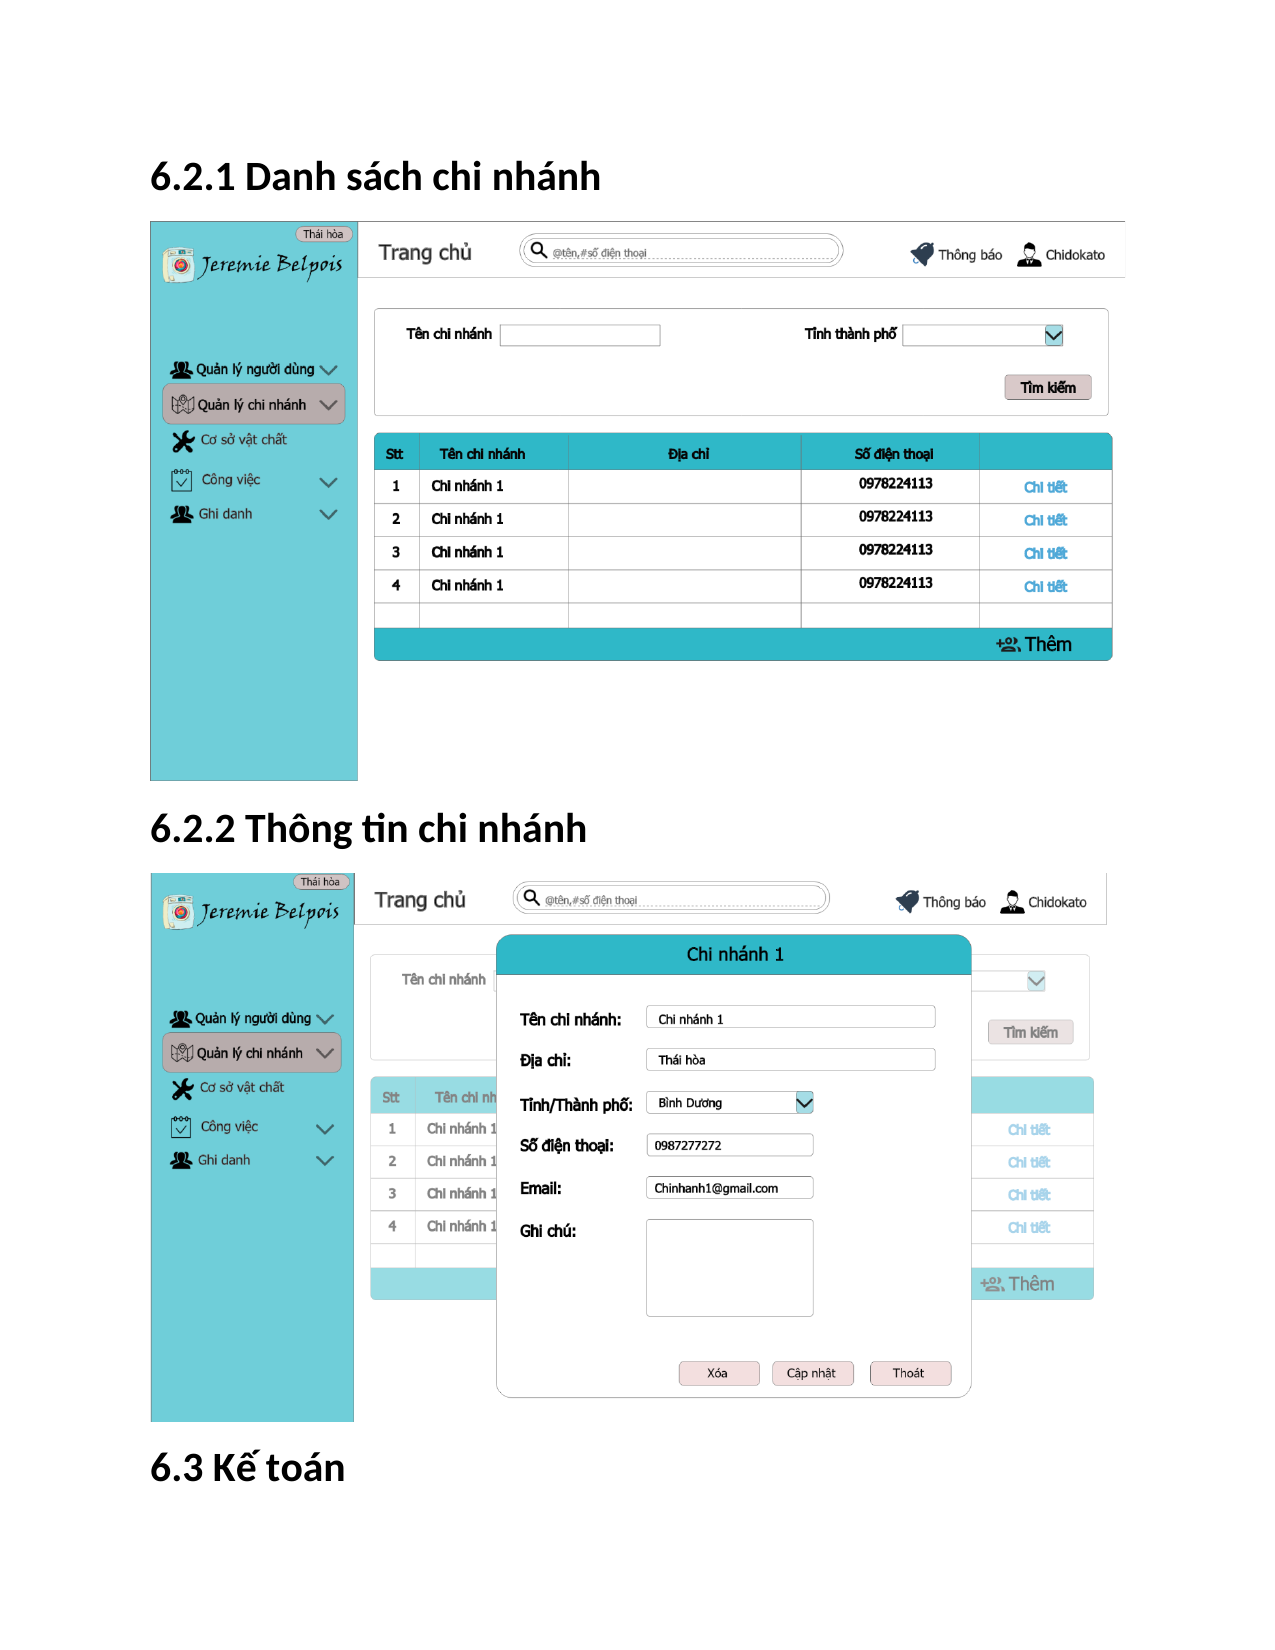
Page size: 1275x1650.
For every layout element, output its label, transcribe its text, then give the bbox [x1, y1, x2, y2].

picture [150, 221, 1125, 781]
text 6.2.2 Thông tin chi nhánh [150, 802, 1125, 853]
text 6.3 Kế toán [150, 1441, 1125, 1491]
picture [150, 873, 1125, 1422]
text 6.2.1 Danh sách chi nhánh [150, 150, 1125, 201]
